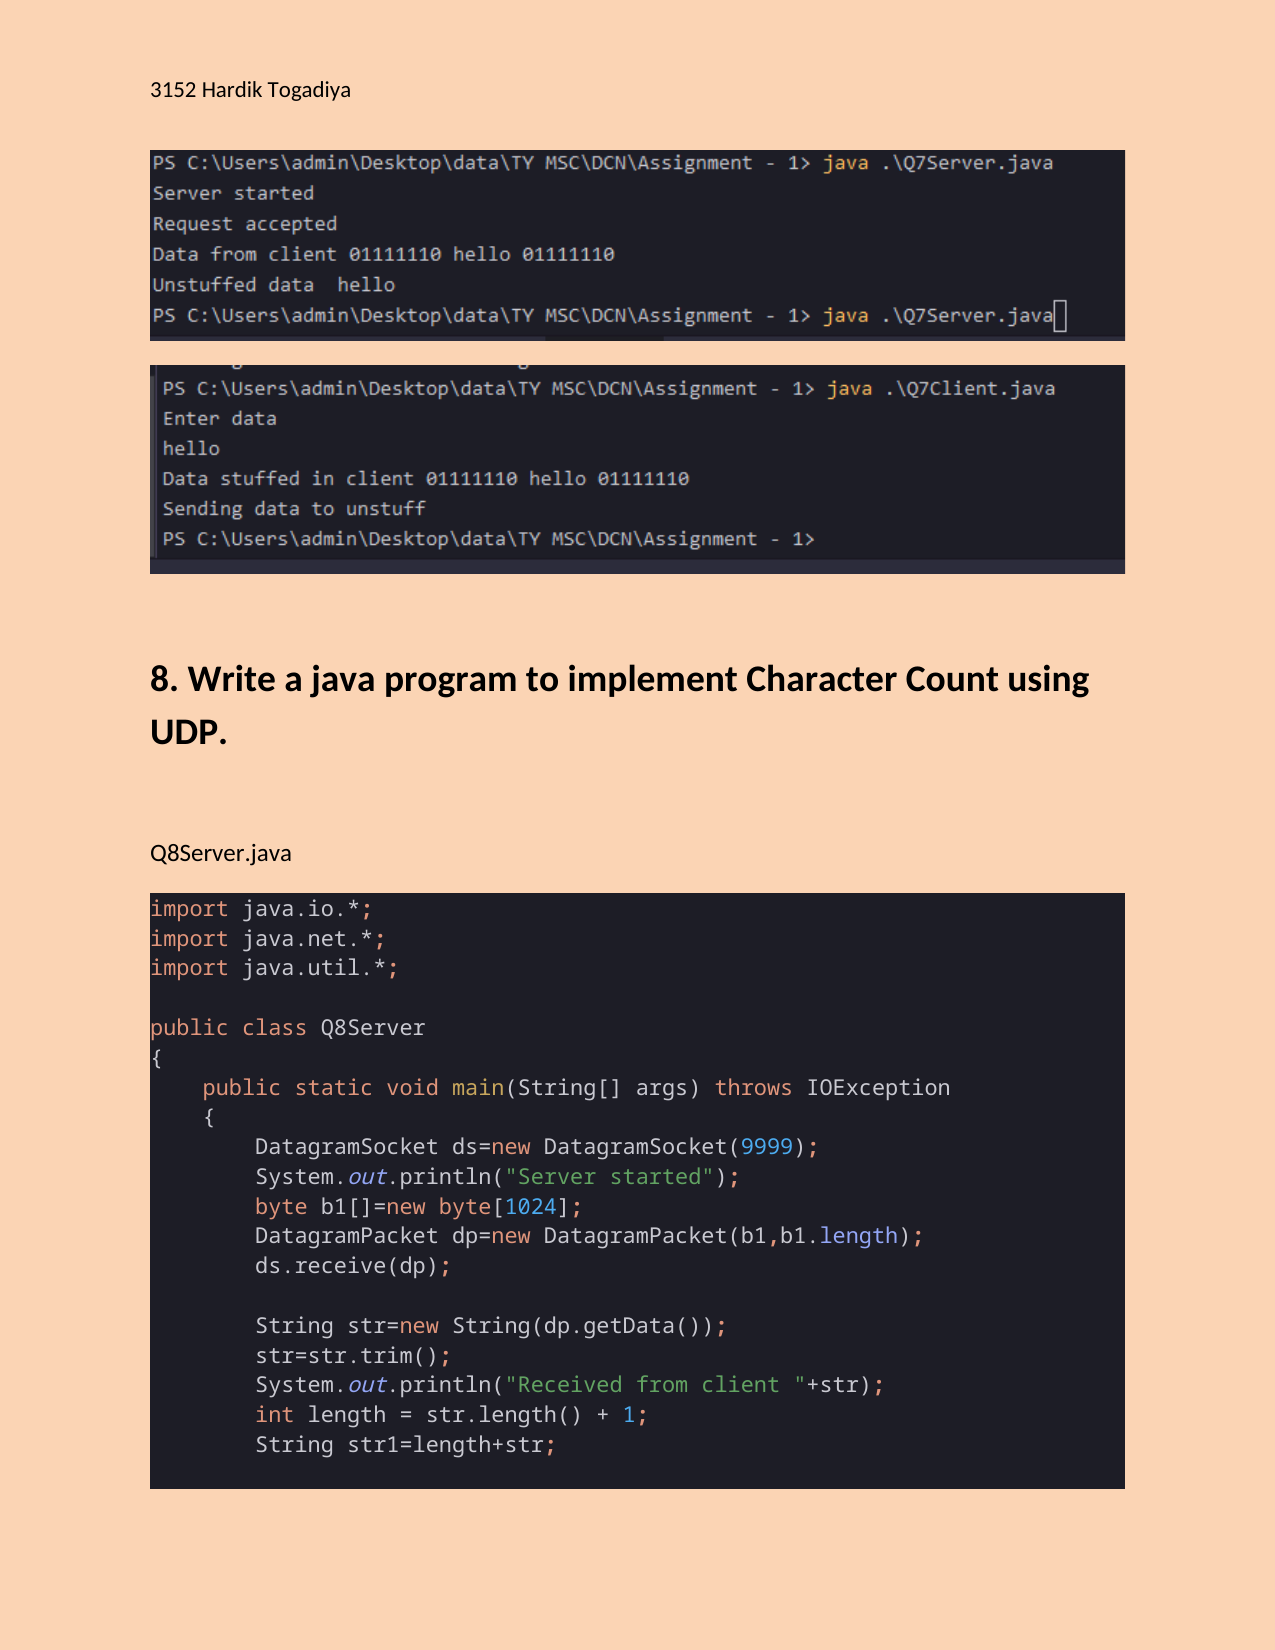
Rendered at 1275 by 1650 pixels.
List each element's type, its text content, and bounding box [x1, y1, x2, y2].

text Q8Server.java [150, 837, 1125, 867]
picture [150, 365, 1125, 574]
text 8. Write a java program to implement Character Count using UDP. [150, 655, 1125, 753]
picture [150, 150, 1125, 341]
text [150, 893, 1125, 1489]
